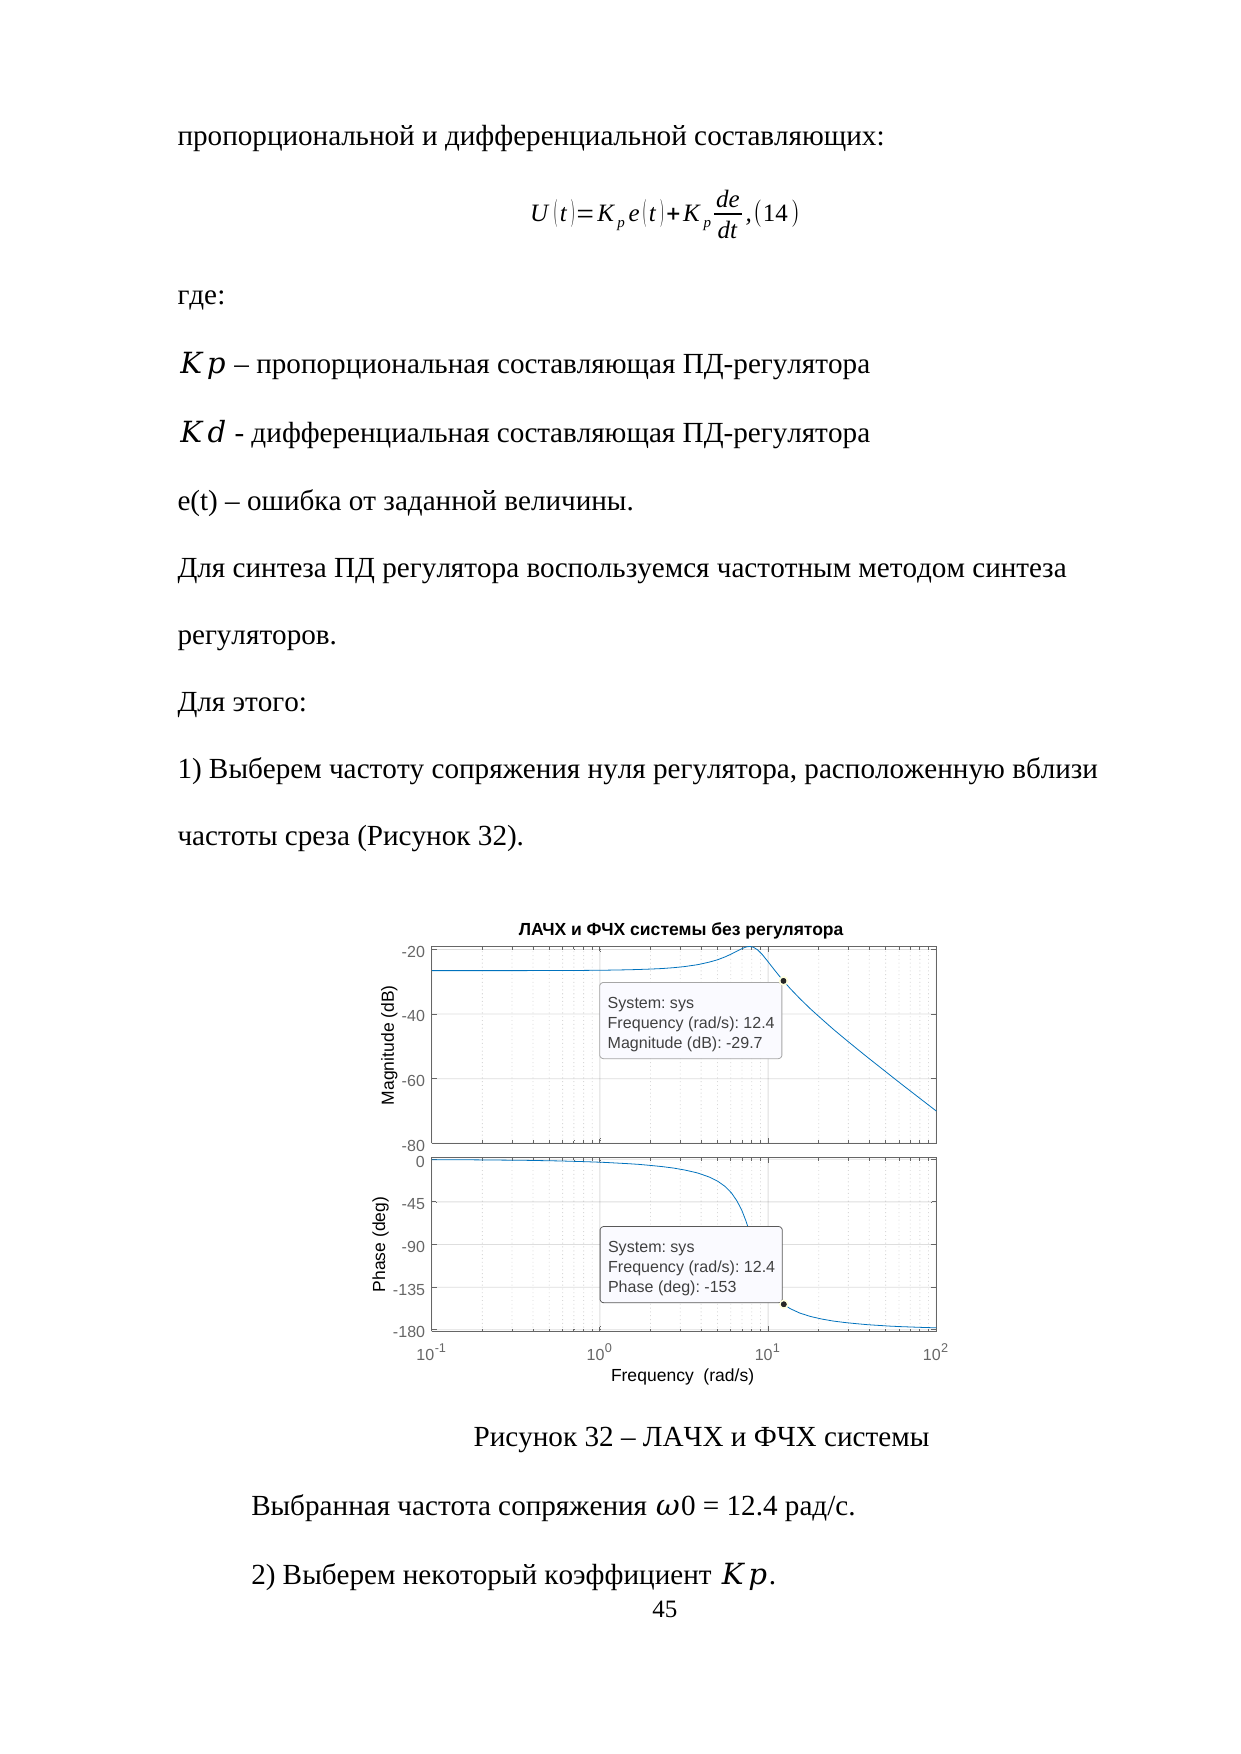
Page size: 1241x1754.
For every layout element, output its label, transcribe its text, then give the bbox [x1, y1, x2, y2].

text частоты среза (Рисунок 32). [177, 818, 1152, 852]
text Выбранная частота сопряжения 𝜔0 = 12.4 рад/с. [177, 1486, 1152, 1522]
text пропорциональной и дифференциальной составляющих: [177, 118, 1152, 152]
text 𝐾𝑑 - дифференциальная составляющая ПД-регулятора [177, 414, 1152, 449]
text 2) Выберем некоторый коэффициент 𝐾𝑝. [177, 1556, 1152, 1591]
text где: [177, 277, 1152, 311]
text e(t) – ошибка от заданной величины. [177, 483, 1152, 517]
text Для этого: [177, 684, 1152, 718]
text 1) Выберем частоту сопряжения нуля регулятора, расположенную вблизи [177, 751, 1152, 785]
text регуляторов. [177, 617, 1152, 651]
text Рисунок 32 – ЛАЧХ и ФЧХ системы [177, 1419, 1152, 1453]
text 𝐾𝑝 – пропорциональная составляющая ПД-регулятора [177, 344, 1152, 380]
text Для синтеза ПД регулятора воспользуемся частотным методом синтеза [177, 550, 1152, 584]
